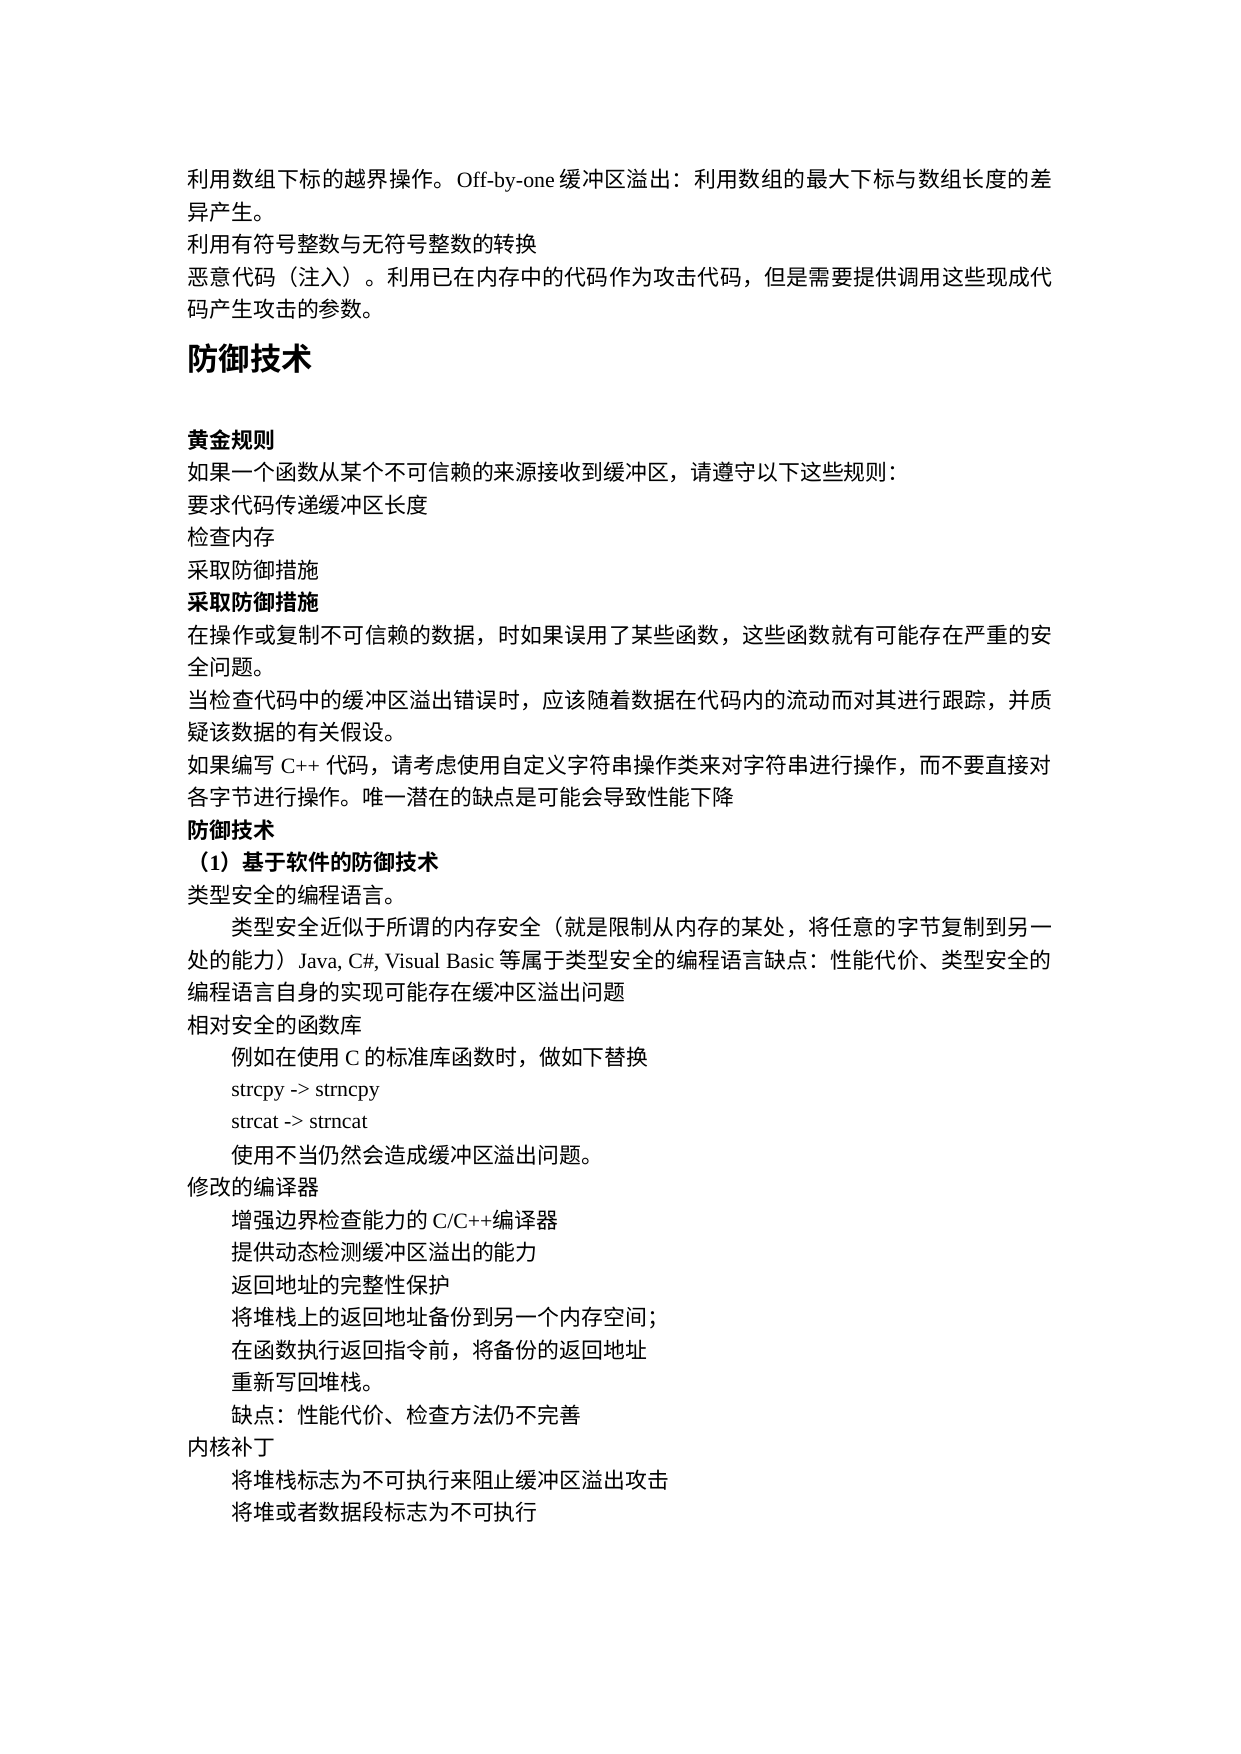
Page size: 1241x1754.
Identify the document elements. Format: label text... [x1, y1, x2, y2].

text 将堆或者数据段标志为不可执行 [187, 1495, 1053, 1527]
text 修改的编译器 [187, 1170, 1053, 1202]
text 在函数执行返回指令前，将备份的返回地址 [187, 1332, 1053, 1365]
text 类型安全的编程语言。 [187, 877, 1053, 910]
text 利用数组下标的越界操作。Off-by-one缓冲区溢出：利用数组的最大下标与数组长度的差异产生。 [187, 162, 1053, 227]
text 将堆栈上的返回地址备份到另一个内存空间； [187, 1300, 1053, 1332]
text strcat -> strncat [187, 1105, 1053, 1137]
text 返回地址的完整性保护 [187, 1267, 1053, 1300]
text strcpy -> strncpy [187, 1072, 1053, 1105]
text 利用有符号整数与无符号整数的转换 [187, 227, 1053, 259]
text 使用不当仍然会造成缓冲区溢出问题。 [187, 1137, 1053, 1170]
text 采取防御措施 [187, 585, 1053, 617]
text 内核补丁 [187, 1430, 1053, 1462]
text 黄金规则 [187, 422, 1053, 455]
text 将堆栈标志为不可执行来阻止缓冲区溢出攻击 [187, 1462, 1053, 1495]
text 例如在使用C的标准库函数时，做如下替换 [187, 1040, 1053, 1072]
text 如果编写 C++ 代码，请考虑使用自定义字符串操作类来对字符串进行操作，而不要直接对各字节进行操作。唯一潜在的缺点是可能会导致性能下降 [187, 747, 1053, 812]
text 重新写回堆栈。 [187, 1365, 1053, 1397]
text 类型安全近似于所谓的内存安全（就是限制从内存的某处，将任意的字节复制到另一处的能力）Java, C#, Visual Basic等属于类型安全的编程语言缺点：性能代价、类型安全的编程语言自身的实现可能存在缓冲区溢出问题 [187, 910, 1053, 1007]
text 要求代码传递缓冲区长度 [187, 487, 1053, 520]
text （1）基于软件的防御技术 [187, 845, 1053, 877]
text 增强边界检查能力的C/C++编译器 [187, 1202, 1053, 1235]
text 检查内存 [187, 520, 1053, 552]
text 缺点：性能代价、检查方法仍不完善 [187, 1397, 1053, 1430]
text 如果一个函数从某个不可信赖的来源接收到缓冲区，请遵守以下这些规则： [187, 455, 1053, 487]
text 防御技术 [187, 812, 1053, 845]
text 在操作或复制不可信赖的数据，时如果误用了某些函数，这些函数就有可能存在严重的安全问题。 [187, 617, 1053, 682]
text 提供动态检测缓冲区溢出的能力 [187, 1235, 1053, 1267]
text 当检查代码中的缓冲区溢出错误时，应该随着数据在代码内的流动而对其进行跟踪，并质疑该数据的有关假设。 [187, 682, 1053, 747]
text 相对安全的函数库 [187, 1007, 1053, 1040]
text 采取防御措施 [187, 552, 1053, 585]
text 恶意代码（注入）。利用已在内存中的代码作为攻击代码，但是需要提供调用这些现成代码产生攻击的参数。 [187, 259, 1053, 324]
subtitle 防御技术 [187, 324, 1053, 389]
